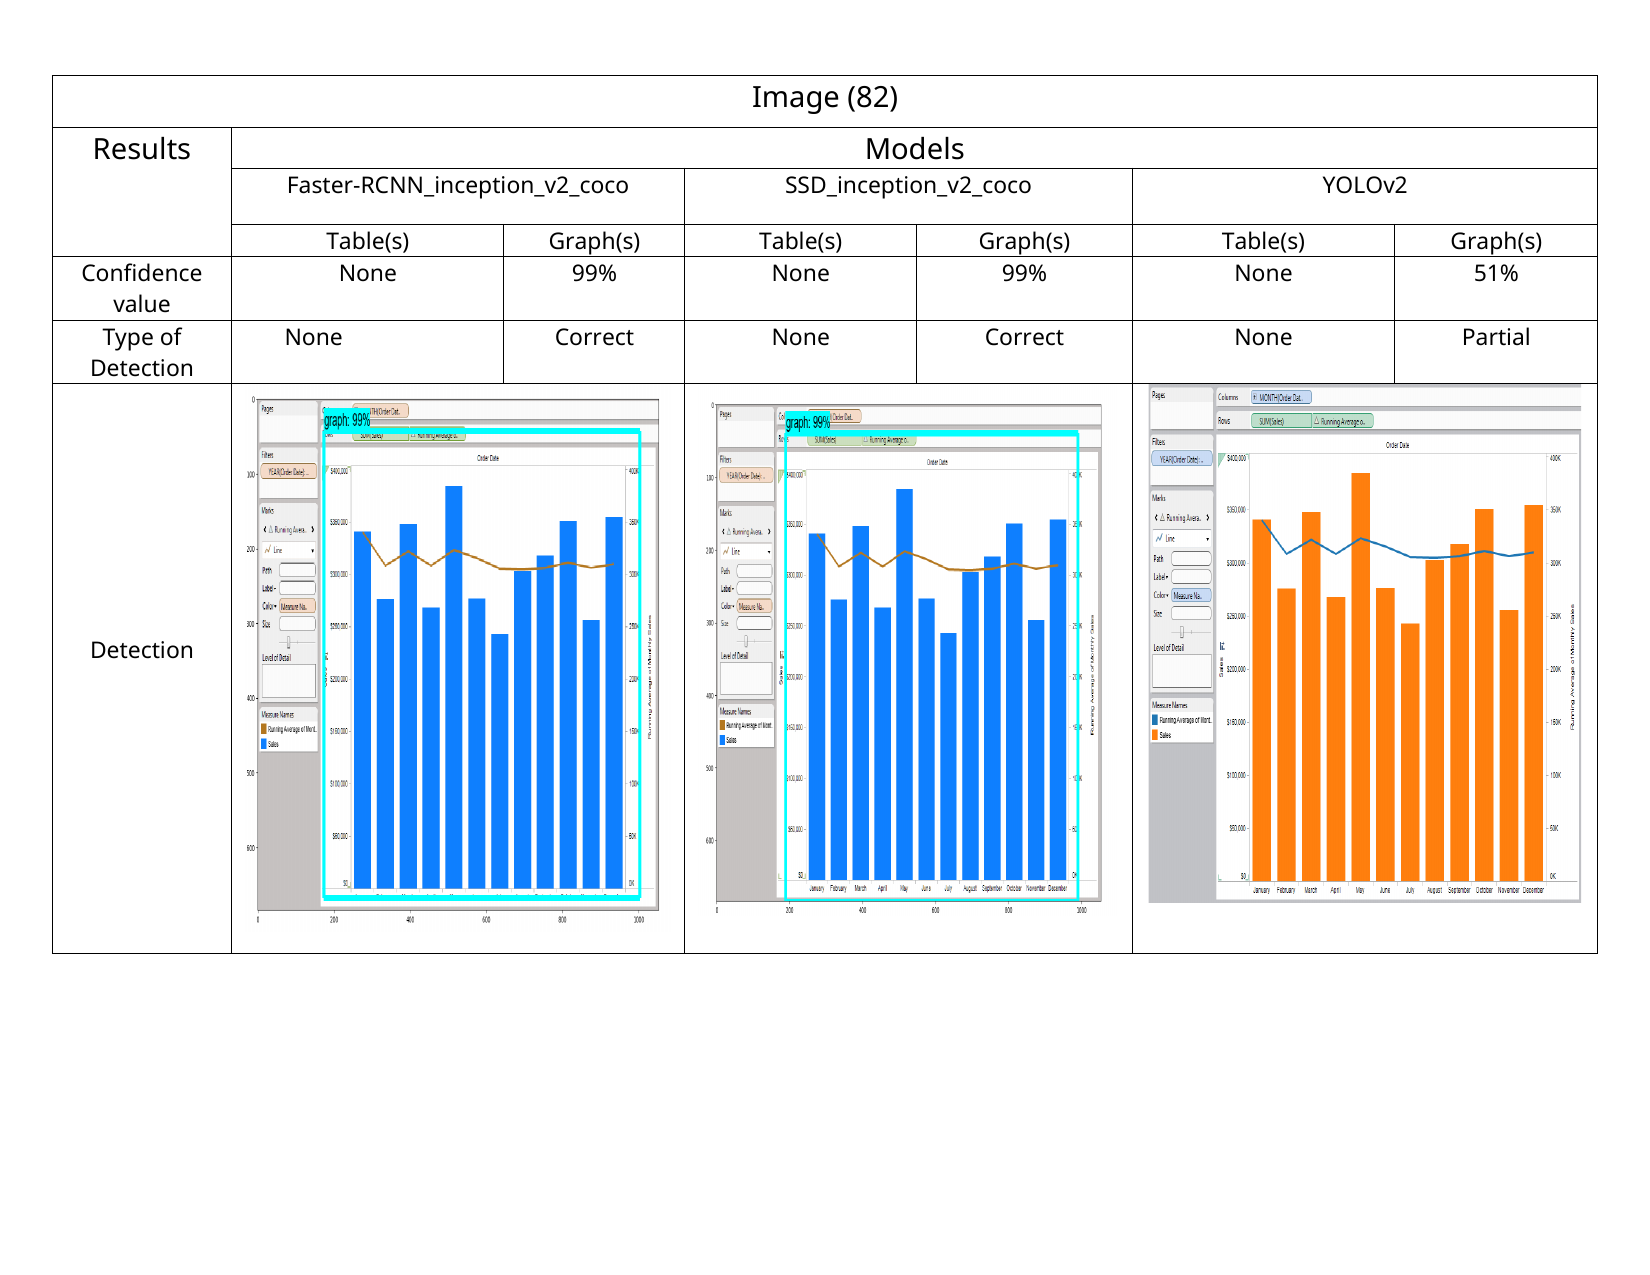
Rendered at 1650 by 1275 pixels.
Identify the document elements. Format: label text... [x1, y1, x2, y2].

table_cell Type of Detection [53, 321, 231, 383]
table_cell Graph(s) [917, 225, 1132, 256]
table_cell Models [232, 128, 1597, 168]
table_cell [53, 168, 231, 256]
table_cell Faster-RCNN_inception_v2_coco [232, 169, 684, 224]
table_header Image (82) [53, 76, 1597, 127]
table_cell [685, 384, 1132, 952]
table_cell Correct [917, 321, 1132, 383]
table_cell None [685, 321, 916, 383]
table_cell 99% [504, 257, 684, 320]
table_cell None [232, 321, 503, 383]
table_cell SSD_inception_v2_coco [685, 169, 1132, 224]
table_cell None [685, 257, 916, 320]
table_cell Table(s) [685, 225, 916, 256]
table_cell Results [53, 128, 231, 168]
table_cell 51% [1395, 257, 1597, 320]
table_cell Correct [504, 321, 684, 383]
table_cell YOLOv2 [1133, 169, 1597, 224]
table_cell 99% [917, 257, 1132, 320]
table_cell None [1133, 257, 1394, 320]
table_cell Graph(s) [504, 225, 684, 256]
picture [698, 384, 1119, 916]
table_cell Table(s) [232, 225, 503, 256]
table_cell [232, 384, 684, 952]
table_cell None [1133, 321, 1394, 383]
table_cell Partial [1395, 321, 1597, 383]
table_cell Table(s) [1133, 225, 1394, 256]
table_cell Confidence value [53, 257, 231, 320]
table_cell [1133, 384, 1597, 952]
picture [1148, 384, 1582, 903]
picture [244, 384, 672, 932]
table_cell None [232, 257, 503, 320]
table_cell Graph(s) [1395, 225, 1597, 256]
table_cell Detection [53, 384, 231, 952]
